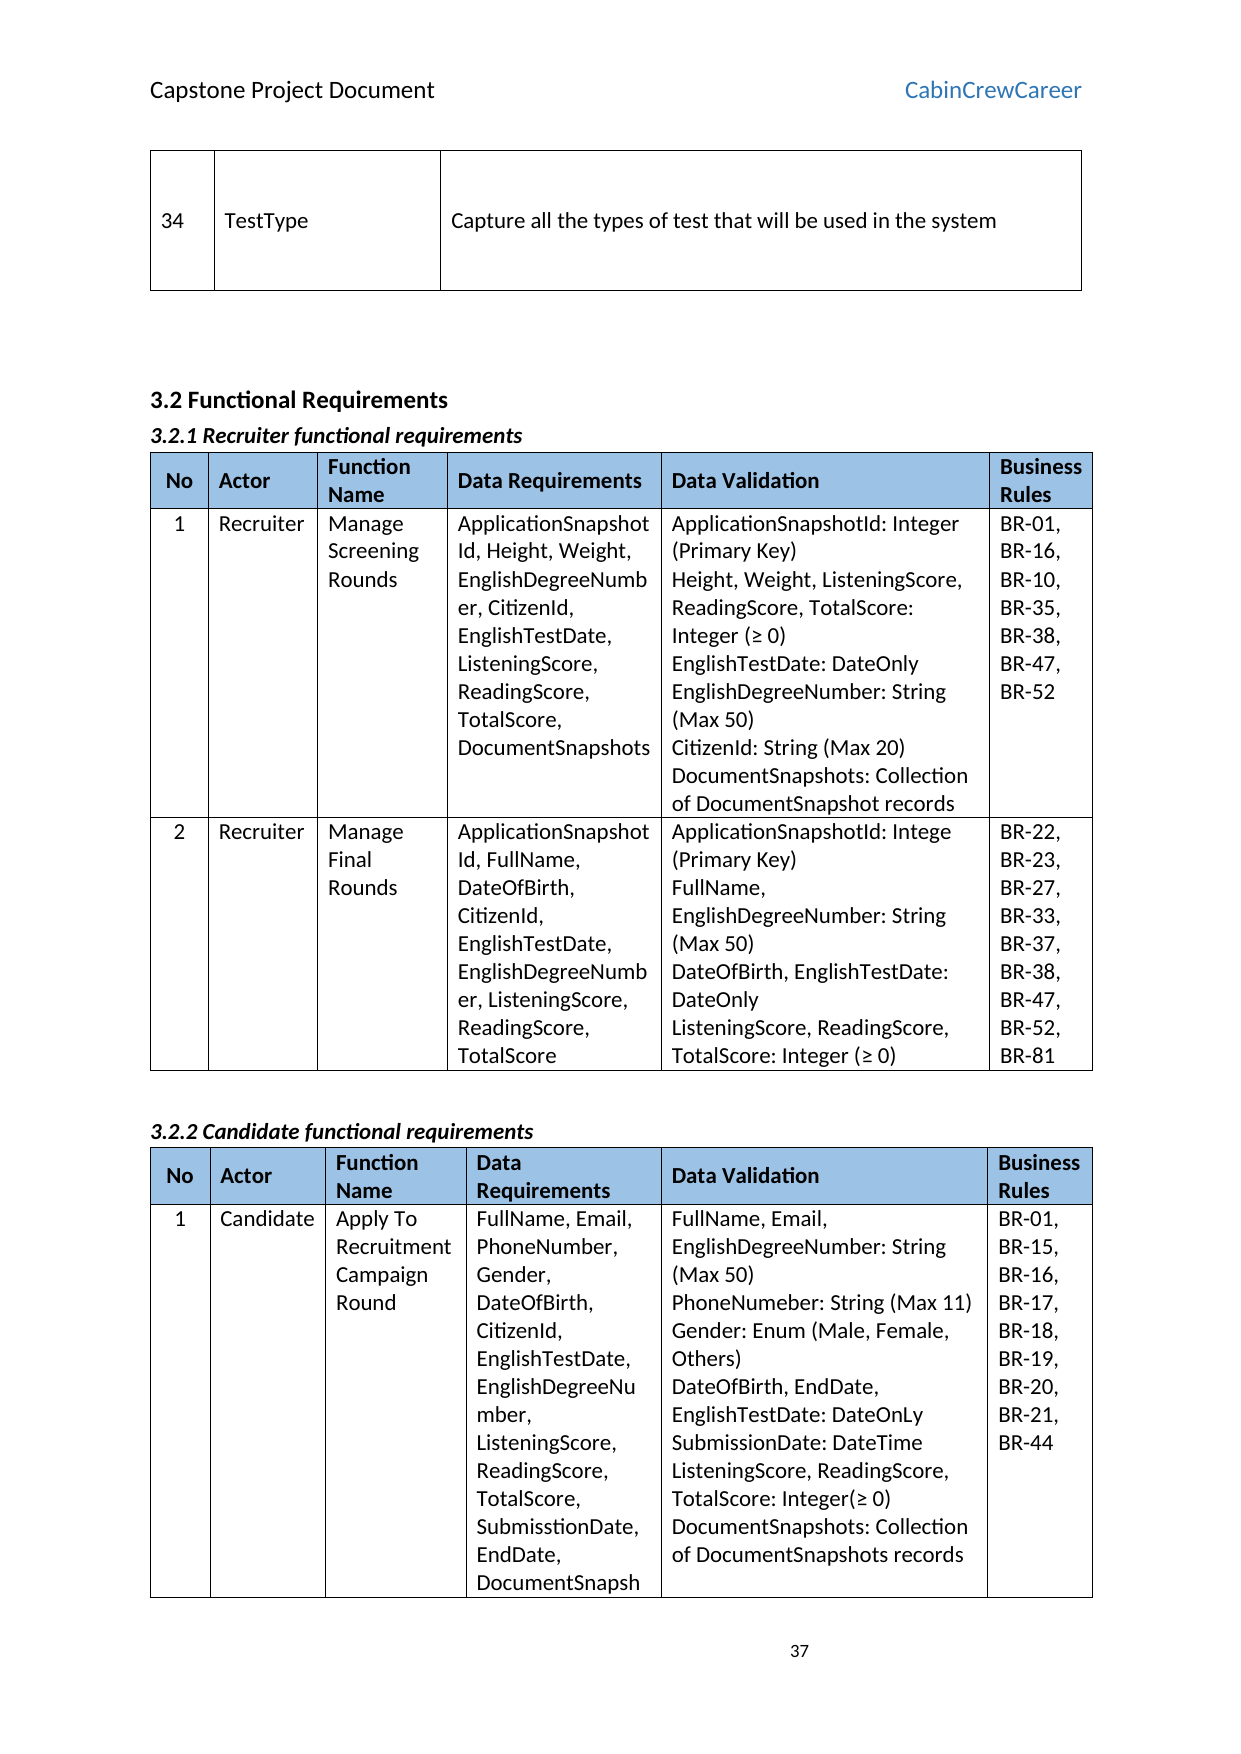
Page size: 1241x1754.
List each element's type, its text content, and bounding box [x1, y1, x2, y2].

subtitle 3.2 Functional Requirements [150, 384, 1090, 415]
table_header No [151, 1148, 210, 1204]
table_cell TestType [215, 151, 440, 290]
table_cell Manage Screening Rounds [318, 509, 447, 817]
table_cell 34 [151, 151, 214, 290]
table_header Data Requirements [467, 1148, 661, 1204]
table_cell Manage Final Rounds [318, 818, 447, 1069]
table_cell BR-22, BR-23, BR-27, BR-33, BR-37, BR-38, BR-47, BR-52, BR-81 [990, 818, 1092, 1069]
table_cell 1 [151, 509, 208, 817]
table_header Function Name [326, 1148, 466, 1204]
table_cell ApplicationSnapshotId: Integer (Primary Key) Height, Weight, ListeningScore, ReadingScore, TotalScore: Integer (≥ 0) EnglishTestDate: DateOnly EnglishDegreeNumber: String (Max 50) CitizenId: String (Max 20) DocumentSnapshots: Collection of DocumentSnapshot records [662, 509, 989, 817]
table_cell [988, 1205, 1092, 1597]
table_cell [326, 1205, 466, 1597]
table_cell Recruiter [209, 818, 317, 1069]
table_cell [467, 1205, 661, 1597]
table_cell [662, 1205, 987, 1597]
table_cell Candidate [211, 1205, 325, 1597]
table_cell ApplicationSnapshotId: Intege (Primary Key) FullName, EnglishDegreeNumber: String (Max 50) DateOfBirth, EnglishTestDate: DateOnly ListeningScore, ReadingScore, TotalScore: Integer (≥ 0) [662, 818, 989, 1069]
table_header No [151, 453, 208, 508]
table_header Actor [209, 453, 317, 508]
table_cell 1 [151, 1205, 210, 1597]
table_cell 2 [151, 818, 208, 1069]
subtitle 3.2.2 Candidate functional requirements [150, 1117, 1090, 1145]
table_cell Recruiter [209, 509, 317, 817]
table_cell ApplicationSnapshotId, FullName, DateOfBirth, CitizenId, EnglishTestDate, EnglishDegreeNumber, ListeningScore, ReadingScore, TotalScore [448, 818, 661, 1069]
table_cell Capture all the types of test that will be used in the system [441, 151, 1081, 290]
table_cell ApplicationSnapshotId, Height, Weight, EnglishDegreeNumber, CitizenId, EnglishTestDate, ListeningScore, ReadingScore, TotalScore, DocumentSnapshots [448, 509, 661, 817]
table_header Actor [211, 1148, 325, 1204]
subtitle 3.2.1 Recruiter functional requirements [150, 421, 1090, 449]
table_header Business Rules [988, 1148, 1092, 1204]
table_header Data Validation [662, 453, 989, 508]
table_header Data Validation [662, 1148, 987, 1204]
table_header Data Requirements [448, 453, 661, 508]
table_cell BR-01, BR-16, BR-10, BR-35, BR-38, BR-47, BR-52 [990, 509, 1092, 817]
table_header Business Rules [990, 453, 1092, 508]
table_header Function Name [318, 453, 447, 508]
